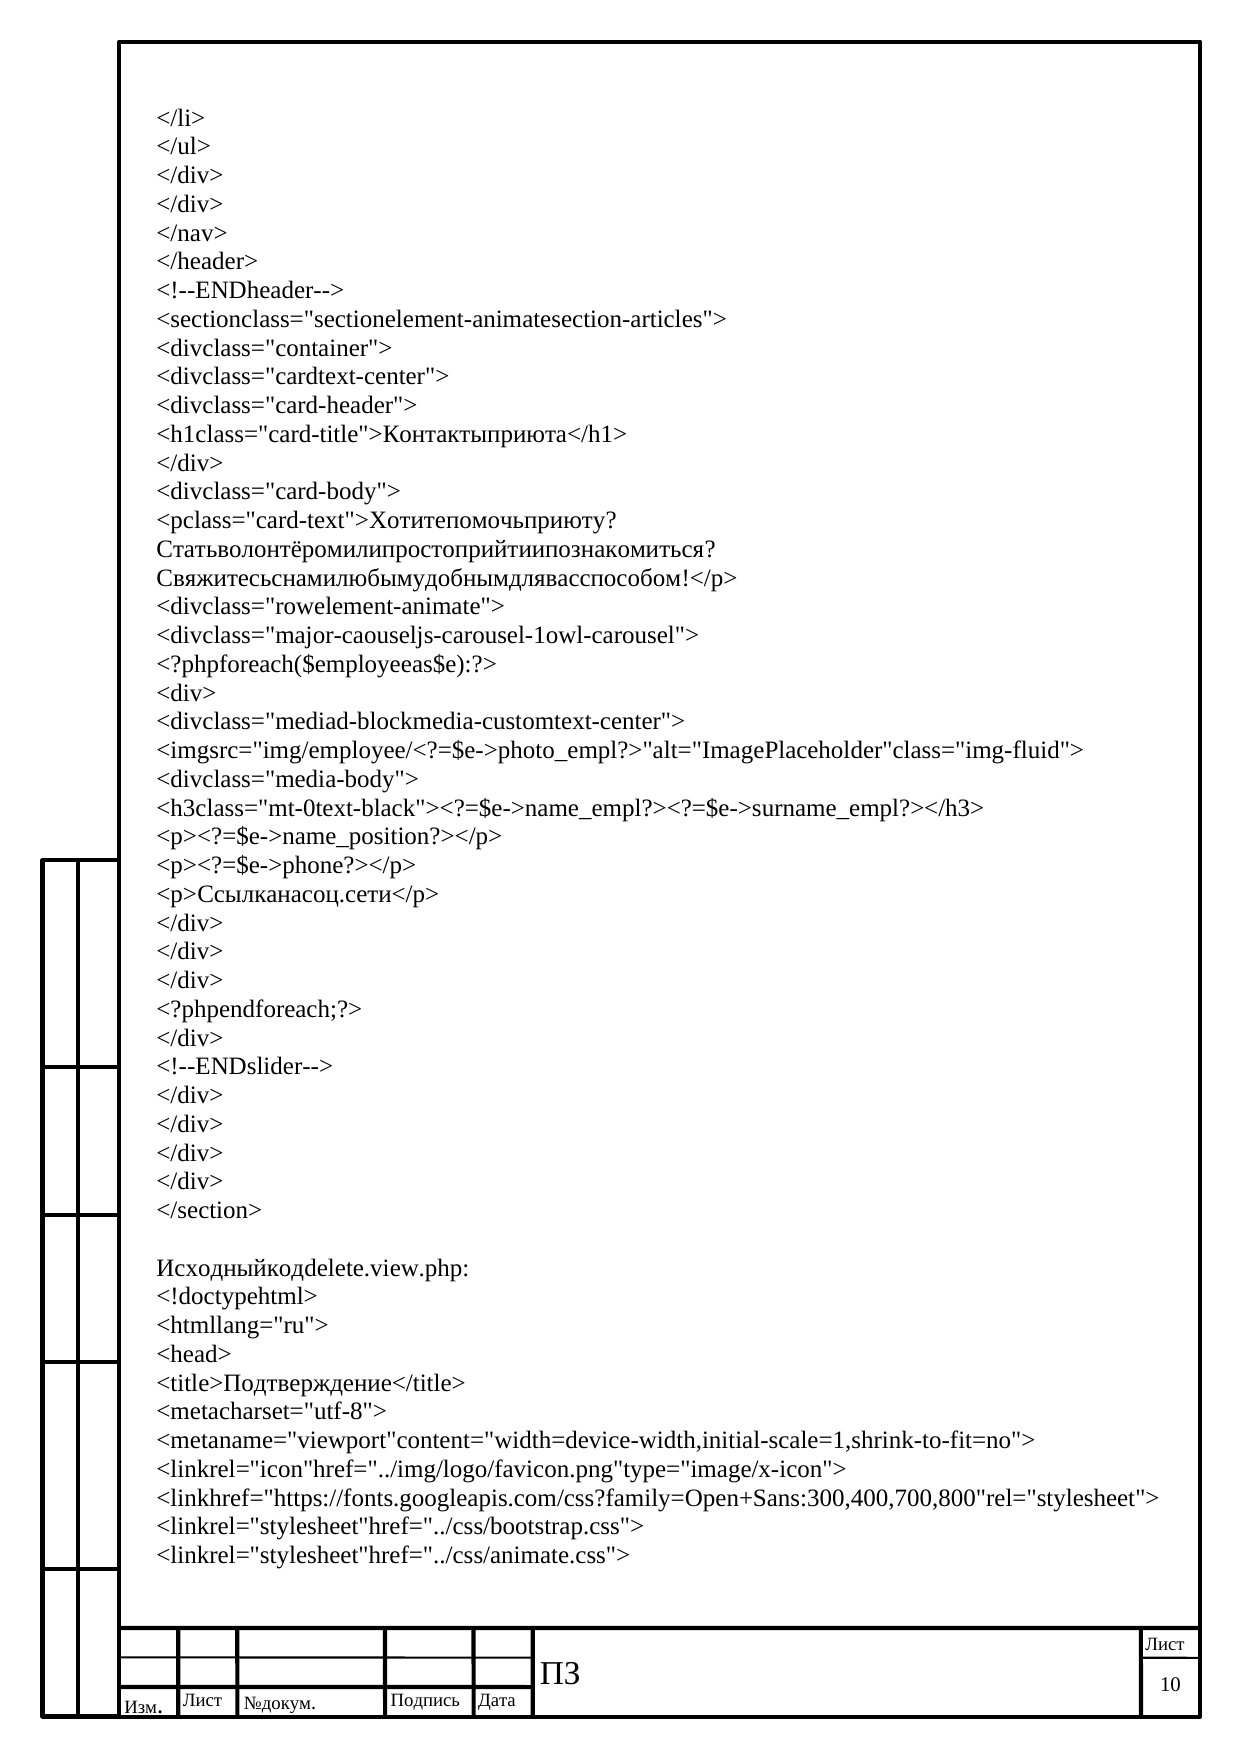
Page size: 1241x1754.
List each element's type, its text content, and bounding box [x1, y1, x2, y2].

text <pclass="card-text">Хотитепомочьприюту? [156, 505, 1178, 534]
text Свяжитесьснамилюбымудобнымдлявасспособом!</p> [156, 563, 1178, 591]
text </div> [156, 1138, 1178, 1166]
text <divclass="major-caouseljs-carousel-1owl-carousel"> [156, 620, 1178, 649]
text <linkrel="stylesheet"href="../css/animate.css"> [156, 1540, 1178, 1569]
text <linkrel="icon"href="../img/logo/favicon.png"type="image/x-icon"> [156, 1454, 1178, 1483]
text <h1class="card-title">Контактыприюта</h1> [156, 419, 1178, 448]
text </ul> [156, 131, 1178, 160]
text <sectionclass="sectionelement-animatesection-articles"> [156, 304, 1178, 333]
text </nav> [156, 218, 1178, 246]
text <imgsrc="img/employee/<?=$e->photo_empl?>"alt="ImagePlaceholder"class="img-fluid"> [156, 735, 1178, 764]
text Статьволонтёромилипростоприйтиипознакомиться? [156, 534, 1178, 563]
text <p><?=$e->name_position?></p> [156, 821, 1178, 850]
text <div> [156, 678, 1178, 706]
text <!--ENDslider--> [156, 1051, 1178, 1080]
text <divclass="card-body"> [156, 476, 1178, 505]
text </div> [156, 160, 1178, 189]
text </div> [156, 936, 1178, 965]
text <?phpendforeach;?> [156, 994, 1178, 1023]
text <h3class="mt-0text-black"><?=$e->name_empl?><?=$e->surname_empl?></h3> [156, 793, 1178, 821]
text <p>Ссылканасоц.сети</p> [156, 879, 1178, 908]
text </div> [156, 965, 1178, 994]
text <p><?=$e->phone?></p> [156, 850, 1178, 879]
text </section> [156, 1195, 1178, 1224]
text <linkrel="stylesheet"href="../css/bootstrap.css"> [156, 1511, 1178, 1540]
text </header> [156, 246, 1178, 275]
text <divclass="container"> [156, 333, 1178, 361]
text <head> [156, 1339, 1178, 1368]
text <divclass="cardtext-center"> [156, 361, 1178, 390]
text </div> [156, 448, 1178, 476]
text <htmllang="ru"> [156, 1310, 1178, 1339]
text <!--ENDheader--> [156, 275, 1178, 304]
text </div> [156, 189, 1178, 218]
text <!doctypehtml> [156, 1281, 1178, 1310]
text <metaname="viewport"content="width=device-width,initial-scale=1,shrink-to-fit=no"> [156, 1425, 1178, 1454]
text <linkhref="https://fonts.googleapis.com/css?family=Open+Sans:300,400,700,800"rel="stylesheet"> [156, 1483, 1178, 1511]
text <title>Подтверждение</title> [156, 1368, 1178, 1396]
text </div> [156, 1023, 1178, 1051]
text <divclass="mediad-blockmedia-customtext-center"> [156, 706, 1178, 735]
text <divclass="rowelement-animate"> [156, 591, 1178, 620]
text <metacharset="utf-8"> [156, 1396, 1178, 1425]
text <divclass="card-header"> [156, 390, 1178, 419]
text <divclass="media-body"> [156, 764, 1178, 793]
text <?phpforeach($employeeas$e):?> [156, 649, 1178, 678]
text </div> [156, 1080, 1178, 1109]
text </div> [156, 1166, 1178, 1195]
text </div> [156, 1109, 1178, 1138]
text Исходныйкодdelete.view.php: [156, 1253, 1178, 1281]
text </div> [156, 908, 1178, 936]
text </li> [156, 103, 1178, 131]
